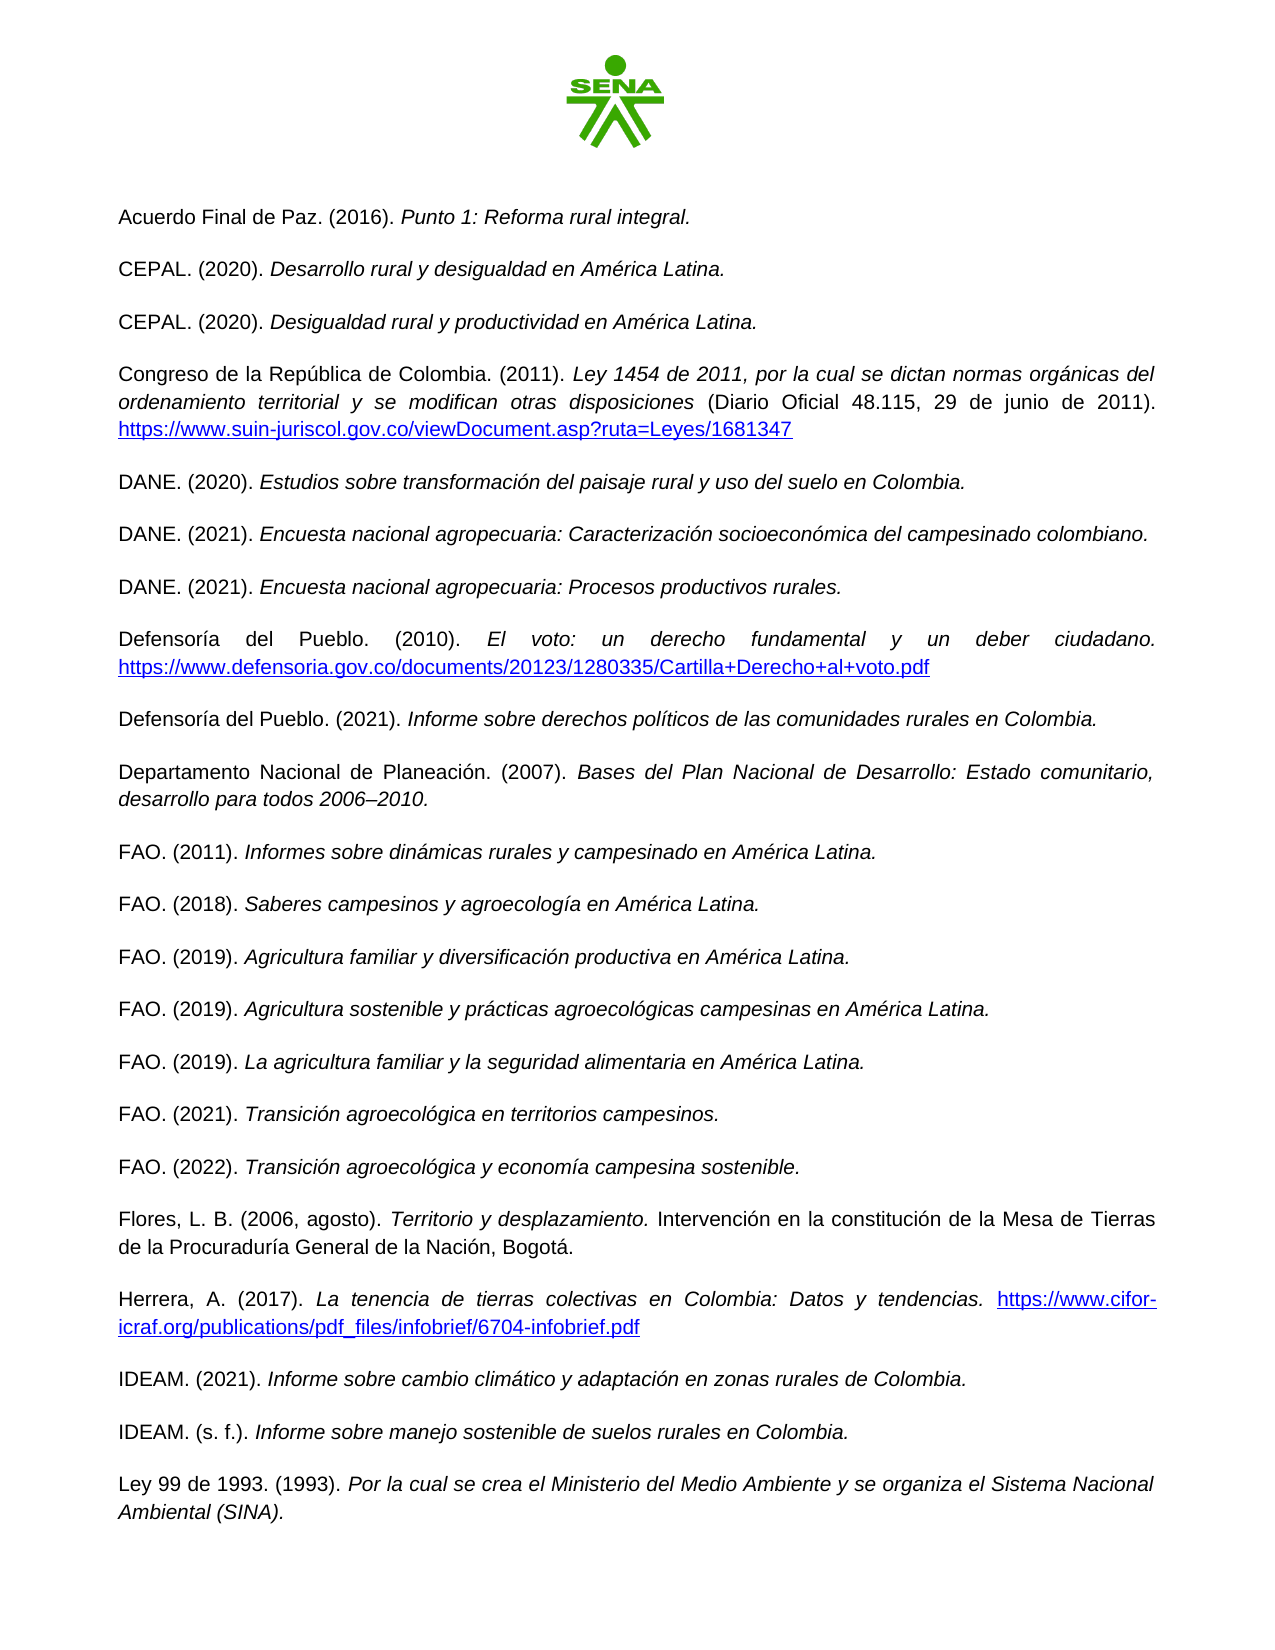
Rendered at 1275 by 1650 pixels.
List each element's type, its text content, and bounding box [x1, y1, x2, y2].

text Herrera, A. (2017). La tenencia de tierras colectivas en Colombia: Datos y tendencias. https://www.cifor-icraf.org/publications/pdf_files/infobrief/6704-infobrief.pdf [118, 1287, 1157, 1339]
text Acuerdo Final de Paz. (2016). Punto 1: Reforma rural integral. [118, 205, 1157, 229]
text FAO. (2011). Informes sobre dinámicas rurales y campesinado en América Latina. [118, 840, 1157, 864]
text CEPAL. (2020). Desigualdad rural y productividad en América Latina. [118, 310, 1157, 334]
text FAO. (2019). Agricultura sostenible y prácticas agroecológicas campesinas en América Latina. [118, 997, 1157, 1021]
text FAO. (2021). Transición agroecológica en territorios campesinos. [118, 1102, 1157, 1126]
text CEPAL. (2020). Desarrollo rural y desigualdad en América Latina. [118, 257, 1157, 281]
text FAO. (2022). Transición agroecológica y economía campesina sostenible. [118, 1155, 1157, 1179]
text Flores, L. B. (2006, agosto). Territorio y desplazamiento. Intervención en la constitución de la Mesa de Tierras de la Procuraduría General de la Nación, Bogotá. [118, 1207, 1157, 1259]
text FAO. (2019). La agricultura familiar y la seguridad alimentaria en América Latina. [118, 1050, 1157, 1074]
text Congreso de la República de Colombia. (2011). Ley 1454 de 2011, por la cual se dictan normas orgánicas del ordenamiento territorial y se modifican otras disposiciones (Diario Oficial 48.115, 29 de junio de 2011). https://www.suin-juriscol.gov.co/viewDocument.asp?ruta=Leyes/1681347 [118, 362, 1157, 441]
text IDEAM. (s. f.). Informe sobre manejo sostenible de suelos rurales en Colombia. [118, 1420, 1157, 1444]
text Defensoría del Pueblo. (2010). El voto: un derecho fundamental y un deber ciudadano. https://www.defensoria.gov.co/documents/20123/1280335/Cartilla+Derecho+al+voto.pdf [118, 627, 1157, 679]
text Ley 99 de 1993. (1993). Por la cual se crea el Ministerio del Medio Ambiente y se organiza el Sistema Nacional Ambiental (SINA). [118, 1472, 1157, 1524]
text IDEAM. (2021). Informe sobre cambio climático y adaptación en zonas rurales de Colombia. [118, 1367, 1157, 1391]
text FAO. (2018). Saberes campesinos y agroecología en América Latina. [118, 892, 1157, 916]
text DANE. (2021). Encuesta nacional agropecuaria: Procesos productivos rurales. [118, 575, 1157, 599]
text Defensoría del Pueblo. (2021). Informe sobre derechos políticos de las comunidades rurales en Colombia. [118, 707, 1157, 731]
text DANE. (2021). Encuesta nacional agropecuaria: Caracterización socioeconómica del campesinado colombiano. [118, 522, 1157, 546]
text DANE. (2020). Estudios sobre transformación del paisaje rural y uso del suelo en Colombia. [118, 470, 1157, 494]
text FAO. (2019). Agricultura familiar y diversificación productiva en América Latina. [118, 945, 1157, 969]
picture [566, 55, 664, 148]
text Departamento Nacional de Planeación. (2007). Bases del Plan Nacional de Desarrollo: Estado comunitario, desarrollo para todos 2006–2010. [118, 760, 1157, 811]
